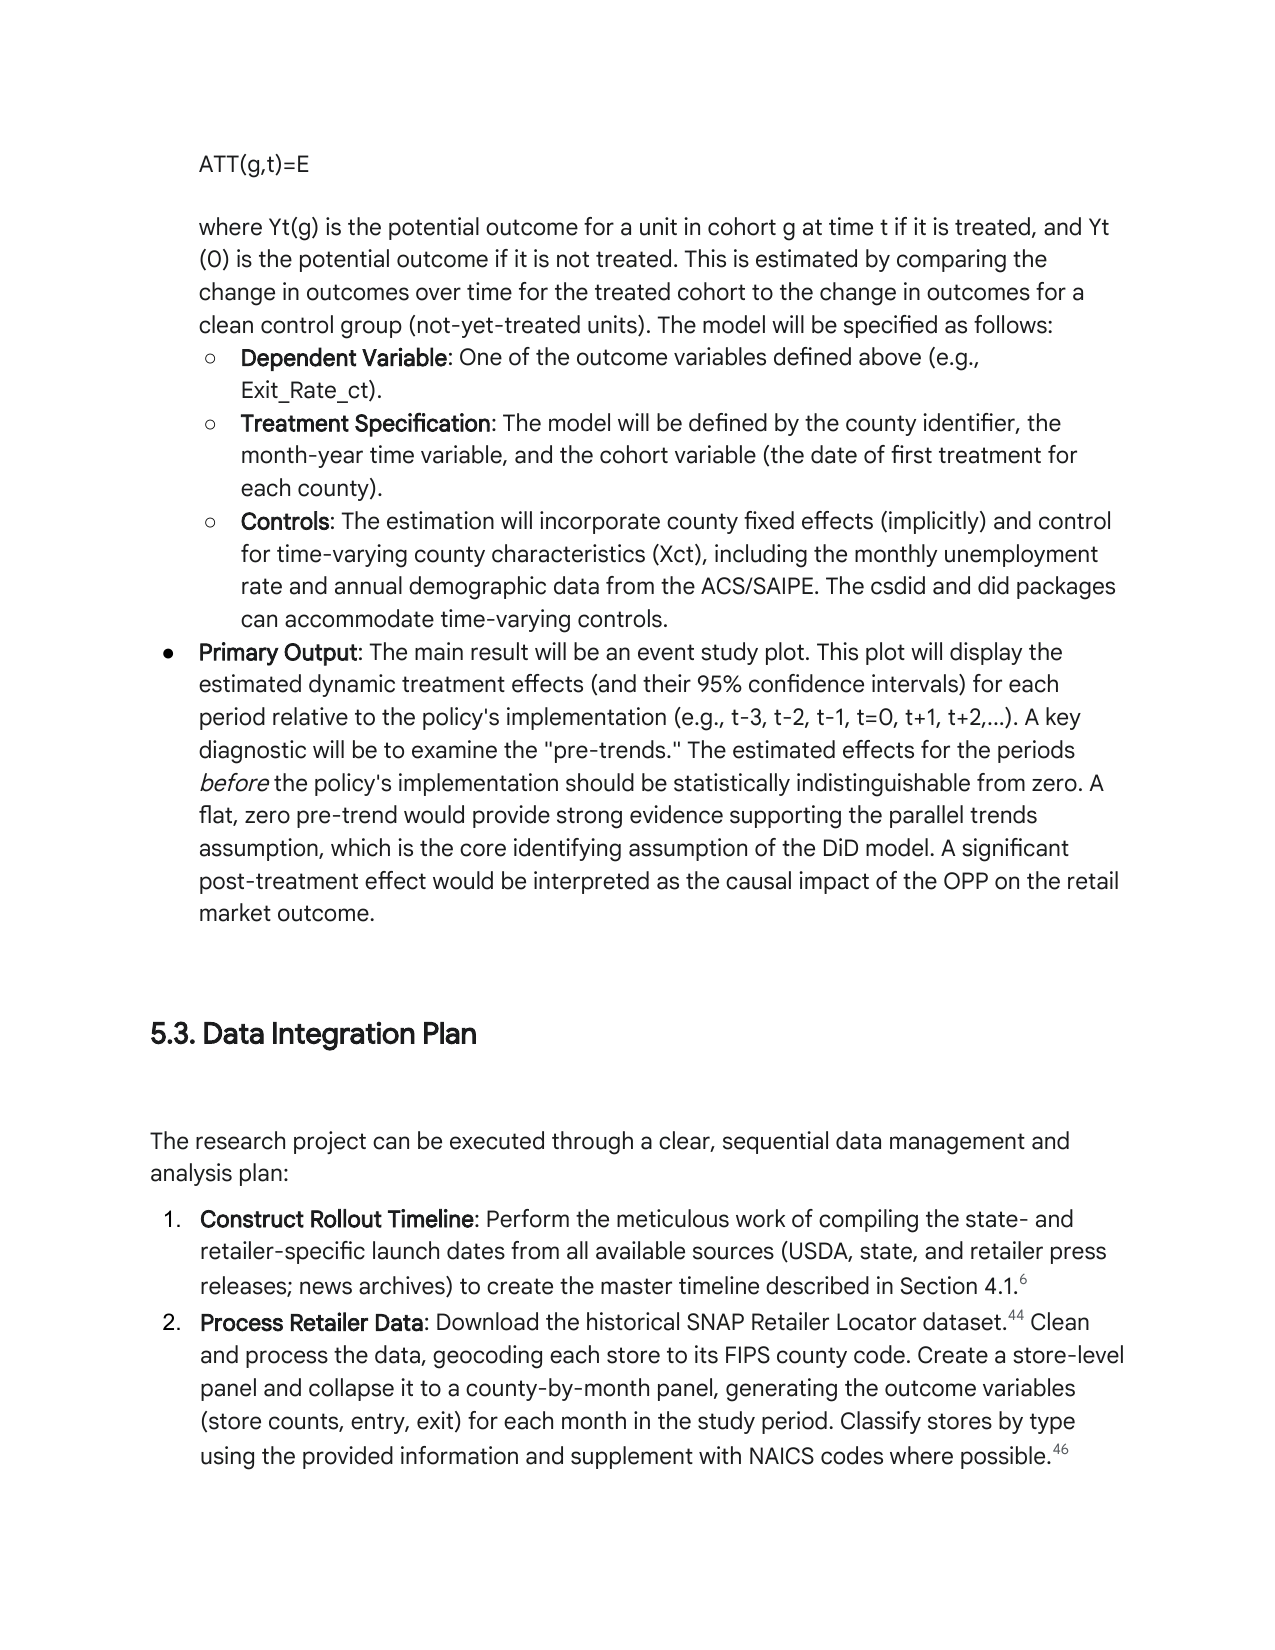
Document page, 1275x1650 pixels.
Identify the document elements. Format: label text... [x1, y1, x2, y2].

text The research project can be executed through a clear, sequential data management and analysis plan: [150, 1127, 1125, 1188]
list Treatment Specification: The model will be defined by the county identifier, the month-year time variable, and the cohort variable (the date of first treatment for each county). [203, 409, 1125, 503]
subtitle 5.3. Data Integration Plan [150, 1015, 1125, 1052]
list Process Retailer Data: Download the historical SNAP Retailer Locator dataset.44 Clean and process the data, geocoding each store to its FIPS county code. Create a store-level panel and collapse it to a county-by-month panel, generating the outcome variables (store counts, entry, exit) for each month in the study period. Classify stores by type using the provided information and supplement with NAICS codes where possible.46 [162, 1306, 1125, 1472]
list Primary Output: The main result will be an event study plot. This plot will display the estimated dynamic treatment effects (and their 95% confidence intervals) for each period relative to the policy's implementation (e.g., t-3, t-2, t-1, t=0, t+1, t+2,...). A key diagnostic will be to examine the "pre-trends." The estimated effects for the periods before the policy's implementation should be statistically indistinguishable from zero. A flat, zero pre-trend would provide strong evidence supporting the parallel trends assumption, which is the core identifying assumption of the DiD model. A significant post-treatment effect would be interpreted as the causal impact of the OPP on the retail market outcome. [161, 638, 1125, 928]
list Construct Rollout Timeline: Perform the meticulous work of compiling the state- and retailer-specific launch dates from all available sources (USDA, state, and retailer press releases; news archives) to create the master timeline described in Section 4.1.6 [162, 1205, 1125, 1302]
list Dependent Variable: One of the outcome variables defined above (e.g., Exit_Rate_ct). [203, 343, 1125, 405]
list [161, 150, 1125, 339]
list Controls: The estimation will incorporate county fixed effects (implicitly) and control for time-varying county characteristics (Xct​), including the monthly unemployment rate and annual demographic data from the ACS/SAIPE. The csdid and did packages can accommodate time-varying controls. [203, 507, 1125, 634]
